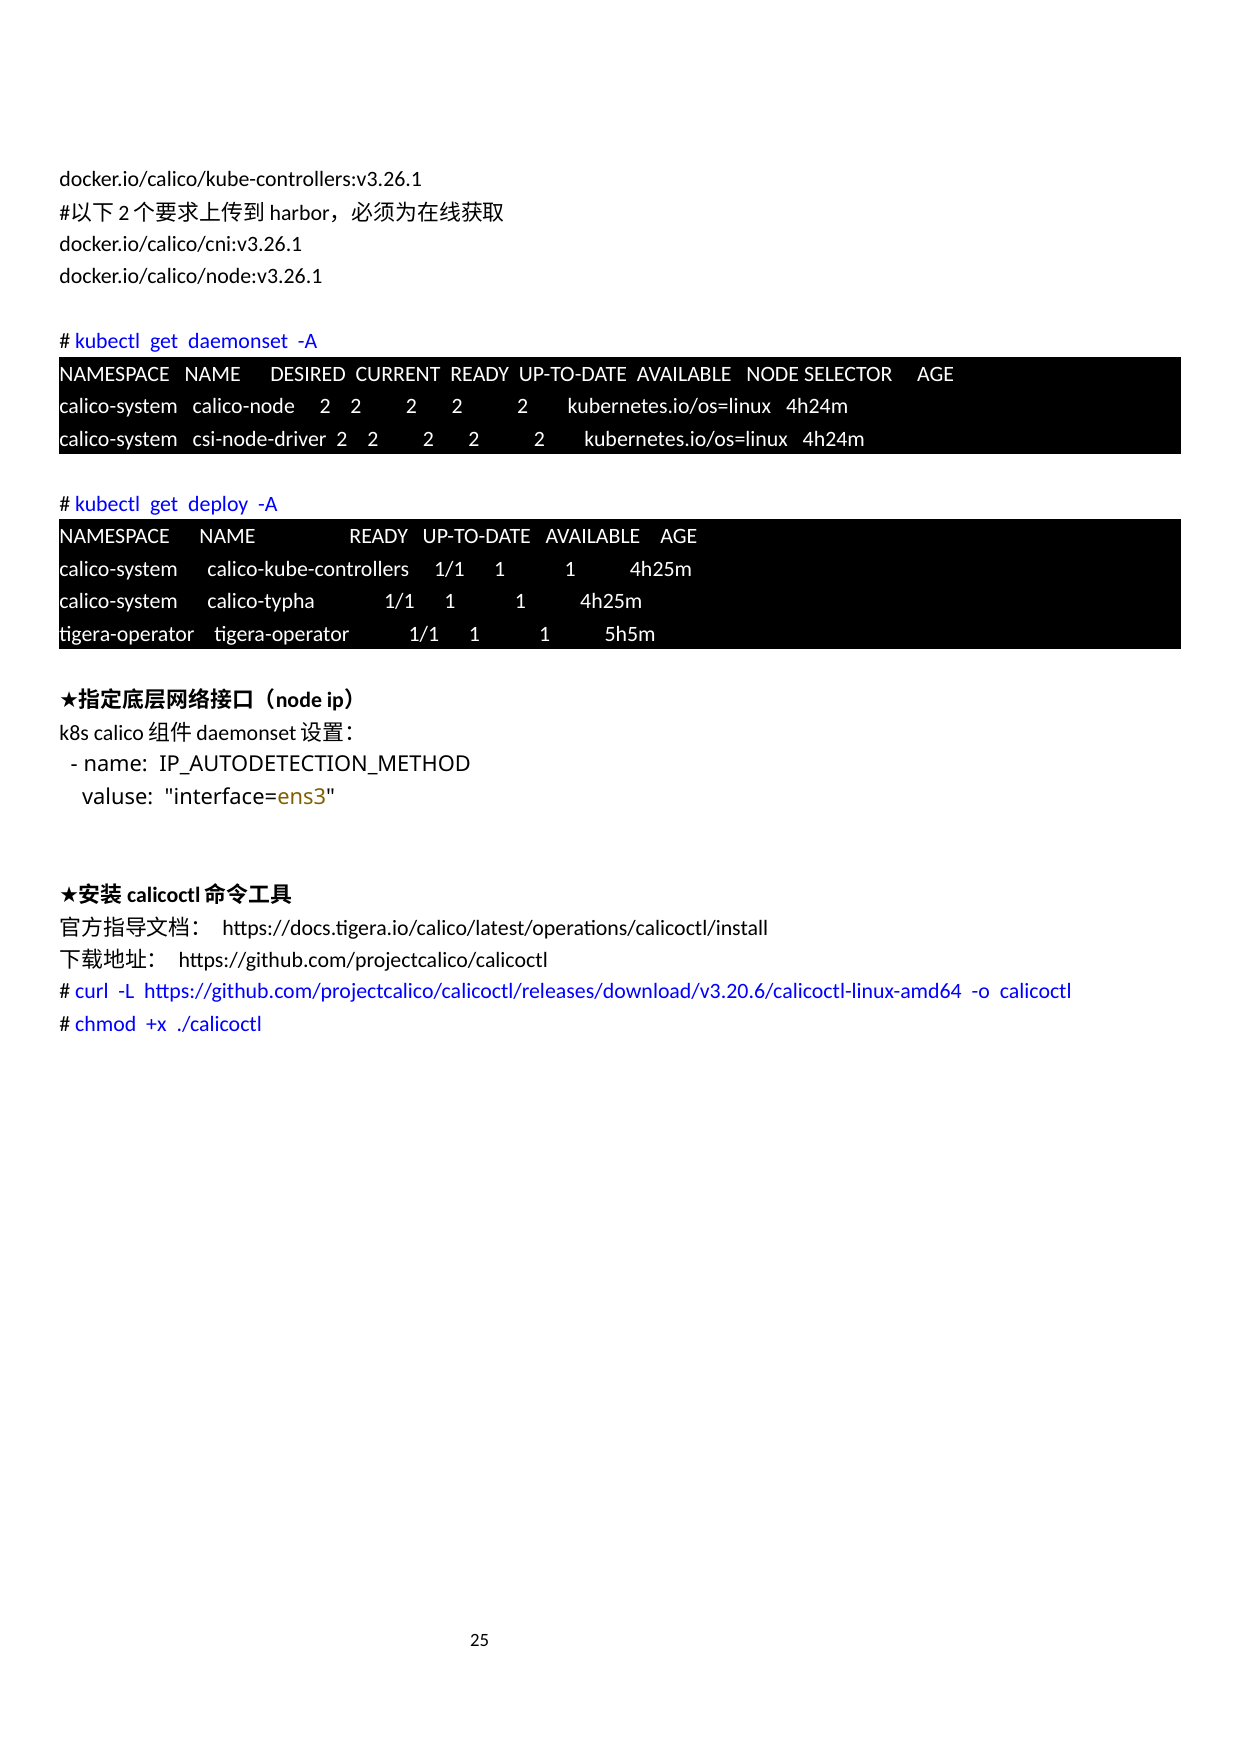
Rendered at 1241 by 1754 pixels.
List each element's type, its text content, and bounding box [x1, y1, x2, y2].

text docker.io/calico/kube-controllers:v3.26.1 [59, 162, 1181, 194]
text ★安装calicoctl命令工具 [59, 877, 1181, 909]
text valuse: "interface=ens3" [59, 779, 1181, 812]
text 下载地址： https://github.com/projectcalico/calicoctl [59, 942, 1181, 974]
text calico-system calico-typha 1/1 1 1 4h25m [59, 584, 1181, 617]
text 官方指导文档： https://docs.tigera.io/calico/latest/operations/calicoctl/install [59, 909, 1181, 942]
text k8s calico组件daemonset设置： [59, 714, 1181, 747]
text #以下2个要求上传到harbor，必须为在线获取 [59, 194, 1181, 227]
text docker.io/calico/node:v3.26.1 [59, 259, 1181, 292]
text ★指定底层网络接口（node ip） [59, 682, 1181, 714]
text calico-system csi-node-driver 2 2 2 2 2 kubernetes.io/os=linux 4h24m [59, 422, 1181, 454]
text # kubectl get deploy -A [59, 487, 1181, 519]
text NAMESPACE NAME READY UP-TO-DATE AVAILABLE AGE [59, 519, 1181, 552]
text tigera-operator tigera-operator 1/1 1 1 5h5m [59, 617, 1181, 649]
text # kubectl get daemonset -A [59, 324, 1181, 357]
text - name: IP_AUTODETECTION_METHOD [59, 747, 1181, 779]
text NAMESPACE NAME DESIRED CURRENT READY UP-TO-DATE AVAILABLE NODE SELECTOR AGE [59, 357, 1181, 389]
text # curl -L https://github.com/projectcalico/calicoctl/releases/download/v3.20.6/calicoctl-linux-amd64 -o calicoctl [59, 974, 1181, 1007]
text calico-system calico-kube-controllers 1/1 1 1 4h25m [59, 552, 1181, 584]
text # chmod +x ./calicoctl [59, 1007, 1181, 1039]
text calico-system calico-node 2 2 2 2 2 kubernetes.io/os=linux 4h24m [59, 389, 1181, 422]
text docker.io/calico/cni:v3.26.1 [59, 227, 1181, 259]
